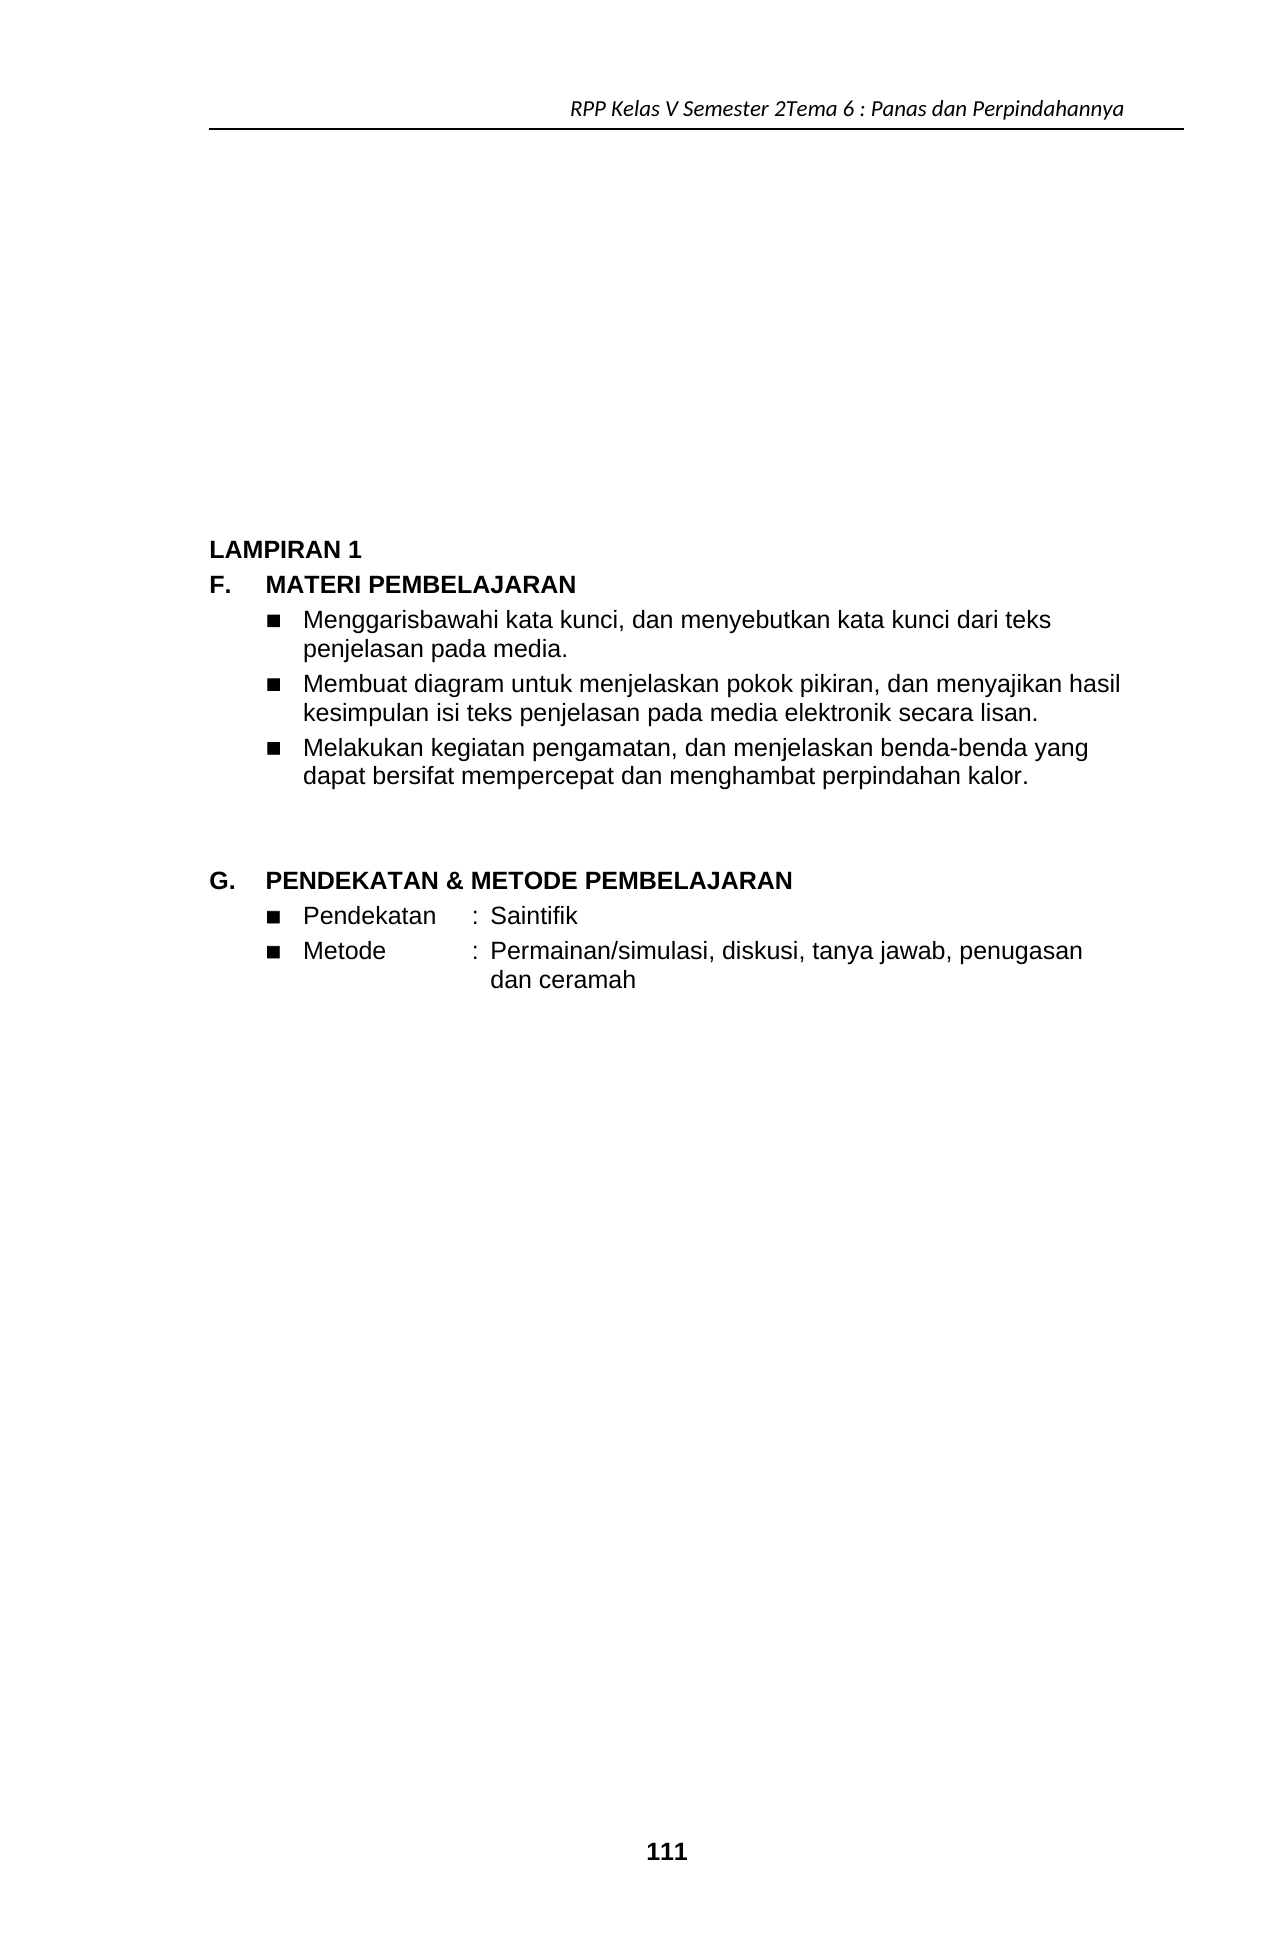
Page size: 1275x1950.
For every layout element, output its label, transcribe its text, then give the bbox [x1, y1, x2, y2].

text G. PENDEKATAN & METODE PEMBELAJARAN [209, 866, 1125, 895]
list Menggarisbawahi kata kunci, dan menyebutkan kata kunci dari teks penjelasan pada media. [265, 605, 1125, 662]
list Metode : Permainan/simulasi, diskusi, tanya jawab, penugasan dan ceramah [265, 936, 1125, 994]
list Pendekatan : Saintifik [265, 901, 1125, 930]
text LAMPIRAN 1 [209, 535, 1125, 564]
list Membuat diagram untuk menjelaskan pokok pikiran, dan menyajikan hasil kesimpulan isi teks penjelasan pada media elektronik secara lisan. [265, 669, 1125, 726]
text F. MATERI PEMBELAJARAN [209, 570, 1125, 599]
list Melakukan kegiatan pengamatan, dan menjelaskan benda-benda yang dapat bersifat mempercepat dan menghambat perpindahan kalor. [265, 732, 1125, 790]
